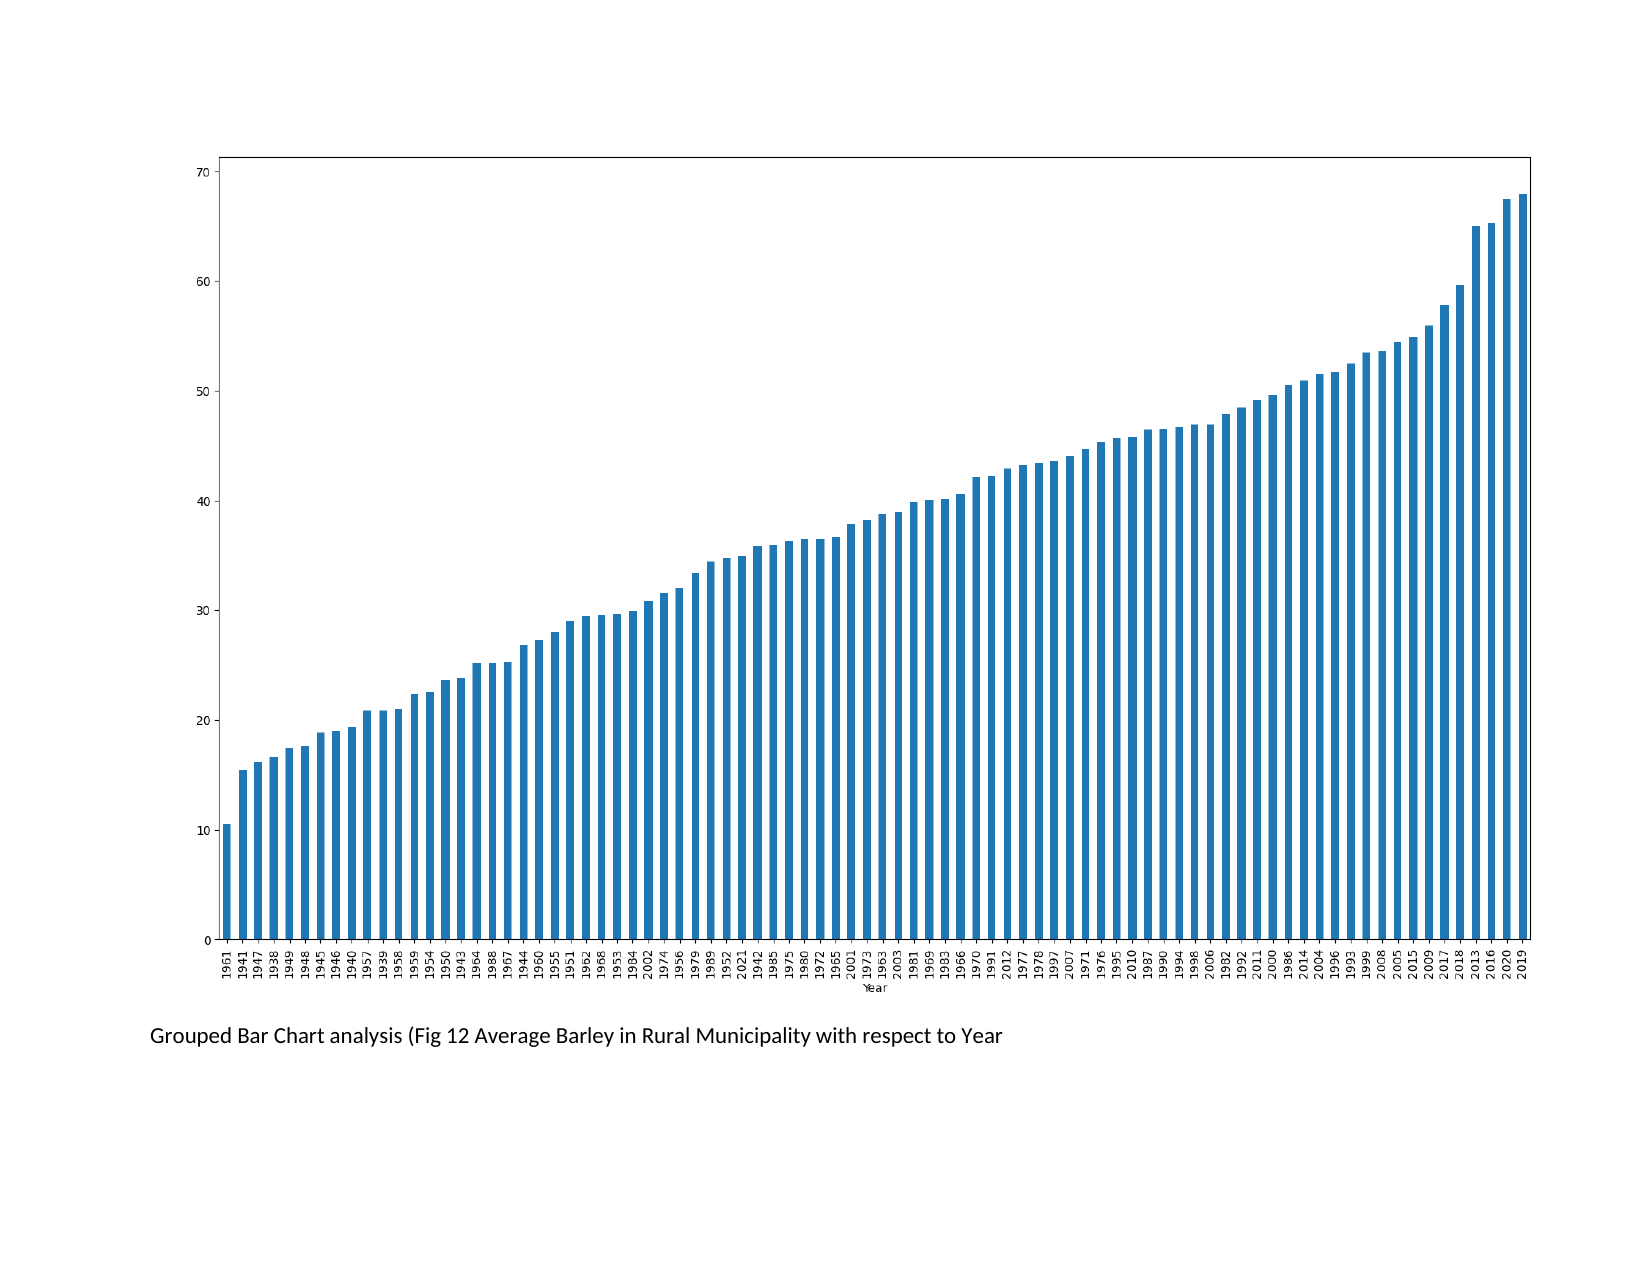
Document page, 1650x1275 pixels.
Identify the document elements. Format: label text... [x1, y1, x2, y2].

picture [187, 150, 1538, 1002]
text Grouped Bar Chart analysis (Fig 12 Average Barley in Rural Municipality with respect to Year [150, 1021, 1500, 1049]
